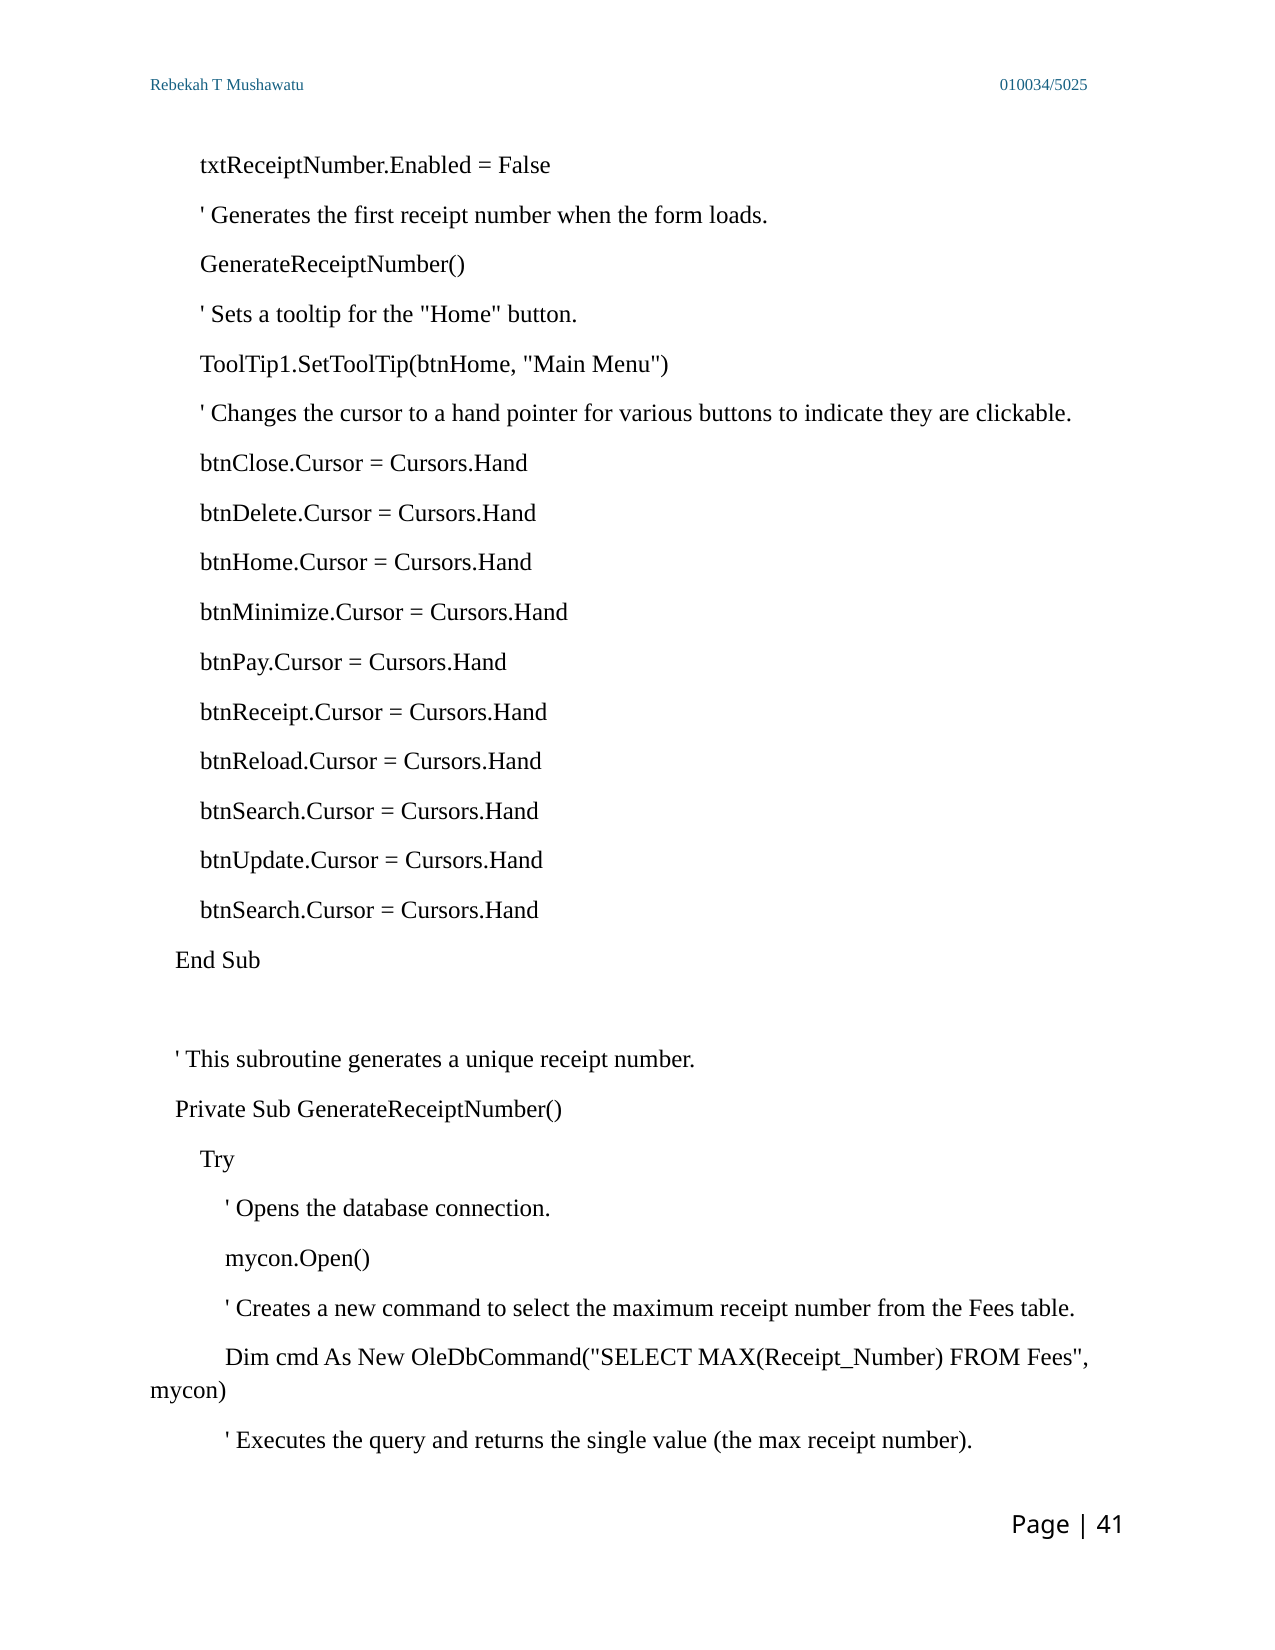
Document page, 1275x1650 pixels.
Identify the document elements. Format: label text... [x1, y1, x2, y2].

text ' Executes the query and returns the single value (the max receipt number). [150, 1425, 1125, 1454]
text Try [150, 1144, 1125, 1172]
text ' Generates the first receipt number when the form loads. [150, 200, 1125, 228]
text btnSearch.Cursor = Cursors.Hand [150, 895, 1125, 924]
text btnClose.Cursor = Cursors.Hand [150, 448, 1125, 477]
text txtReceiptNumber.Enabled = False [150, 150, 1125, 179]
text End Sub [150, 945, 1125, 974]
text btnPay.Cursor = Cursors.Hand [150, 647, 1125, 676]
text Dim cmd As New OleDbCommand("SELECT MAX(Receipt_Number) FROM Fees", mycon) [150, 1342, 1125, 1404]
text ' Changes the cursor to a hand pointer for various buttons to indicate they are clickable. [150, 398, 1125, 427]
text ToolTip1.SetToolTip(btnHome, "Main Menu") [150, 349, 1125, 377]
text mycon.Open() [150, 1243, 1125, 1272]
text btnReceipt.Cursor = Cursors.Hand [150, 697, 1125, 725]
text ' Creates a new command to select the maximum receipt number from the Fees table. [150, 1293, 1125, 1322]
text ' This subroutine generates a unique receipt number. [150, 1044, 1125, 1073]
text ' Sets a tooltip for the "Home" button. [150, 299, 1125, 328]
text btnUpdate.Cursor = Cursors.Hand [150, 846, 1125, 874]
text Private Sub GenerateReceiptNumber() [150, 1094, 1125, 1123]
text btnMinimize.Cursor = Cursors.Hand [150, 597, 1125, 626]
text btnReload.Cursor = Cursors.Hand [150, 746, 1125, 775]
text ' Opens the database connection. [150, 1193, 1125, 1222]
text GenerateReceiptNumber() [150, 249, 1125, 278]
text btnDelete.Cursor = Cursors.Hand [150, 498, 1125, 527]
text btnSearch.Cursor = Cursors.Hand [150, 796, 1125, 825]
text btnHome.Cursor = Cursors.Hand [150, 547, 1125, 576]
